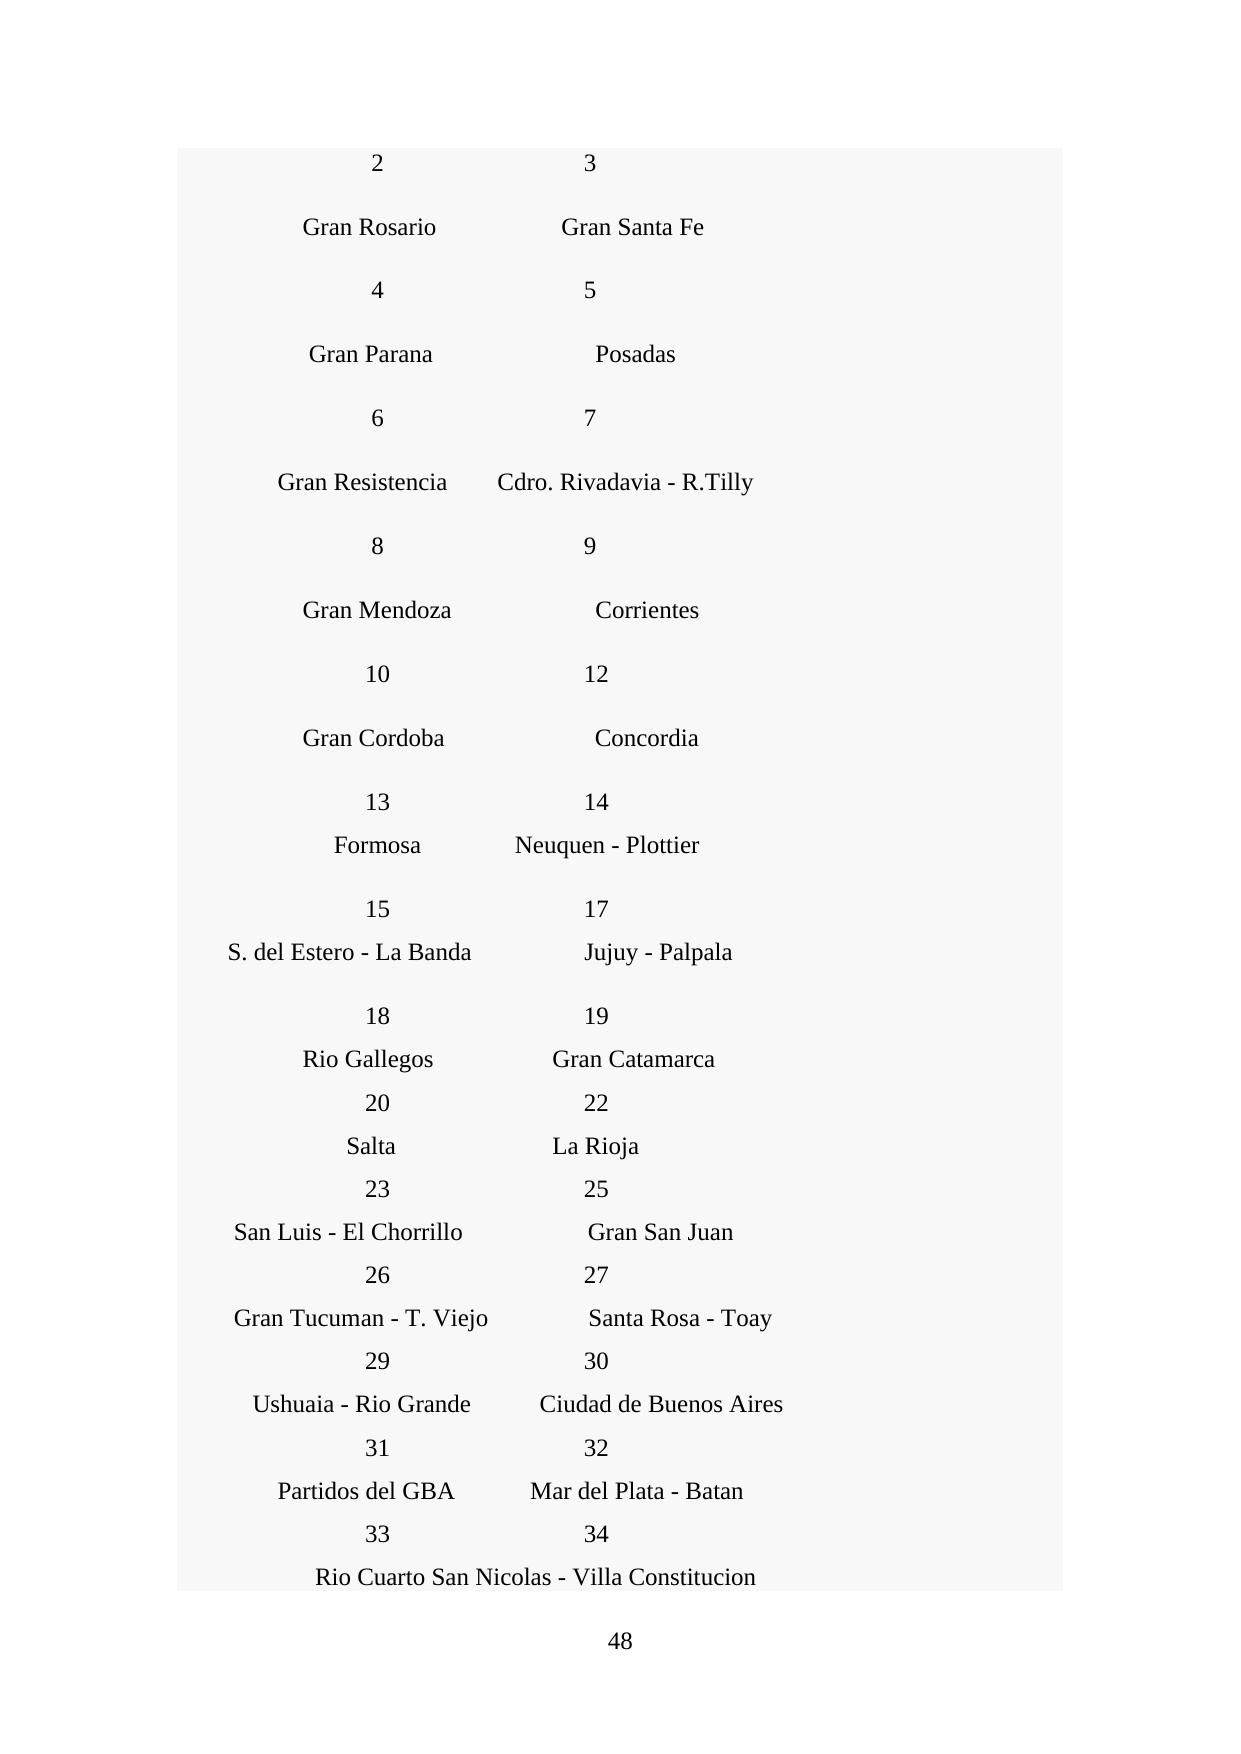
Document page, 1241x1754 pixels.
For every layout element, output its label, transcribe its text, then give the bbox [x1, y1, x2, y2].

text 8 9 [177, 531, 1063, 560]
text 15 17 S. del Estero - La Banda Jujuy - Palpala [177, 894, 1063, 966]
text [177, 1001, 1063, 1591]
text 4 5 [177, 276, 1063, 304]
text 13 14 Formosa Neuquen - Plottier [177, 787, 1063, 859]
text 10 12 [177, 659, 1063, 688]
text Gran Cordoba Concordia [177, 723, 1063, 752]
text 6 7 [177, 403, 1063, 432]
text Gran Rosario Gran Santa Fe [177, 212, 1063, 240]
text 2 3 [177, 148, 1063, 176]
text Gran Mendoza Corrientes [177, 595, 1063, 624]
text Gran Parana Posadas [177, 339, 1063, 368]
text Gran Resistencia Cdro. Rivadavia - R.Tilly [177, 467, 1063, 496]
